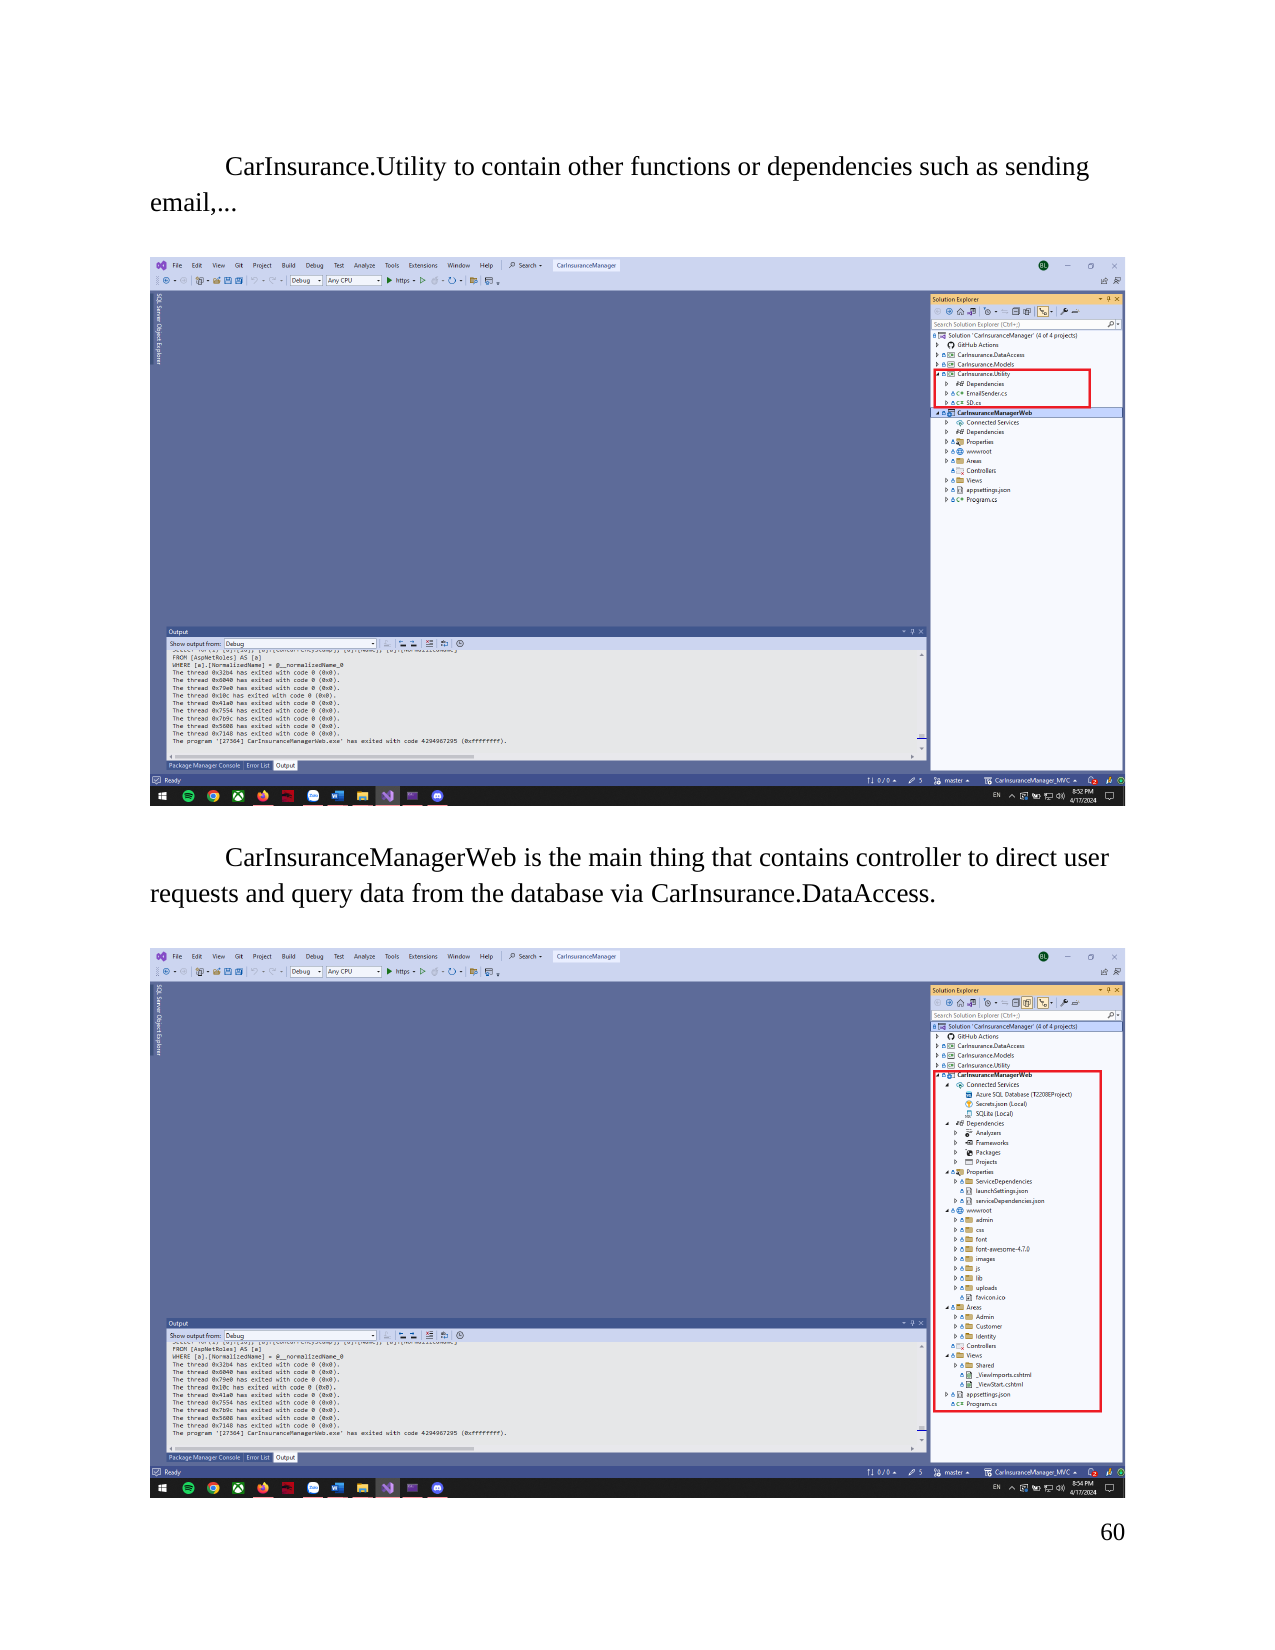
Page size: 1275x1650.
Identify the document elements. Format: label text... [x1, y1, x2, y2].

picture [150, 948, 1125, 1498]
text CarInsuranceManagerWeb is the main thing that contains controller to direct user requests and query data from the database via CarInsurance.DataAccess. [150, 841, 1125, 908]
picture [150, 257, 1125, 806]
text CarInsurance.Utility to contain other functions or dependencies such as sending email,... [150, 150, 1125, 217]
